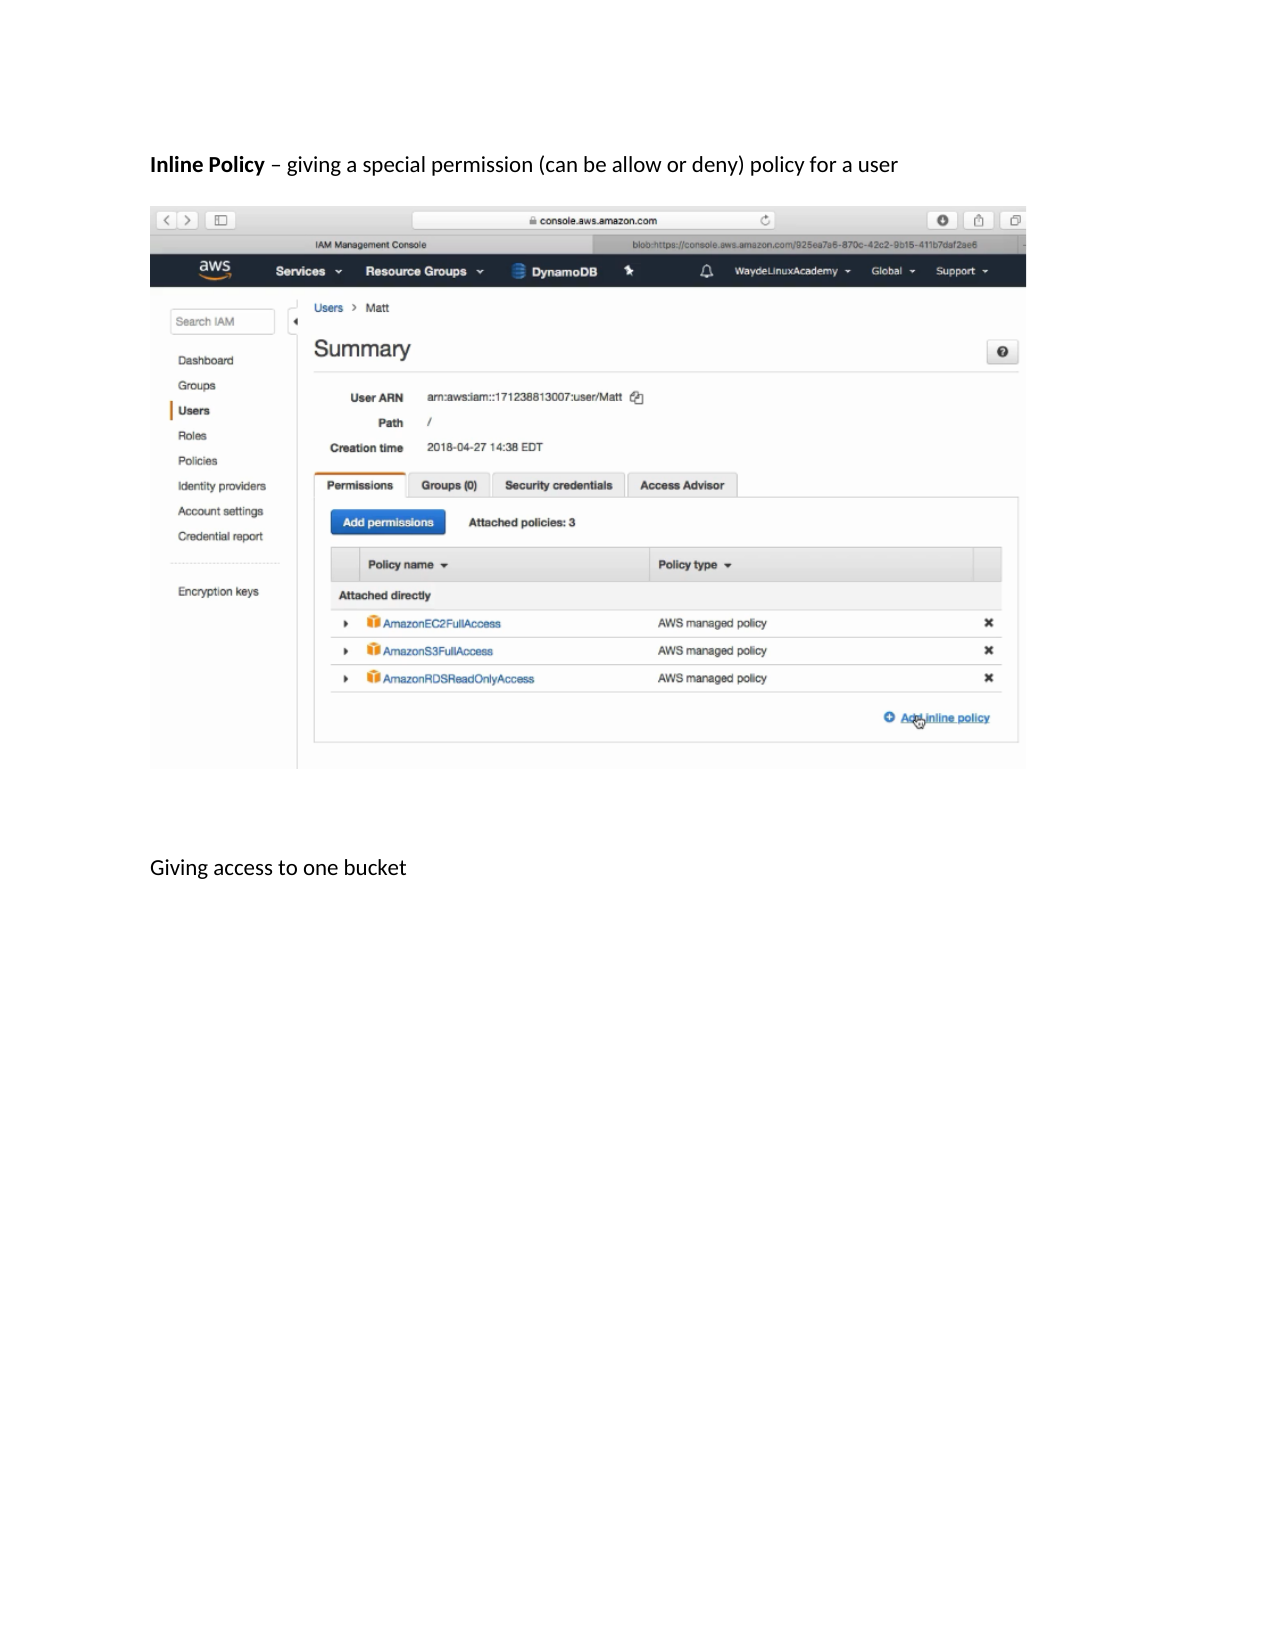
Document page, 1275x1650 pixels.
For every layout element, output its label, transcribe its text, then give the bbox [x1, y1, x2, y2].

picture [150, 206, 1027, 769]
text Giving access to one bucket [150, 853, 1125, 881]
text Inline Policy – giving a special permission (can be allow or deny) policy for a user [150, 150, 1125, 178]
